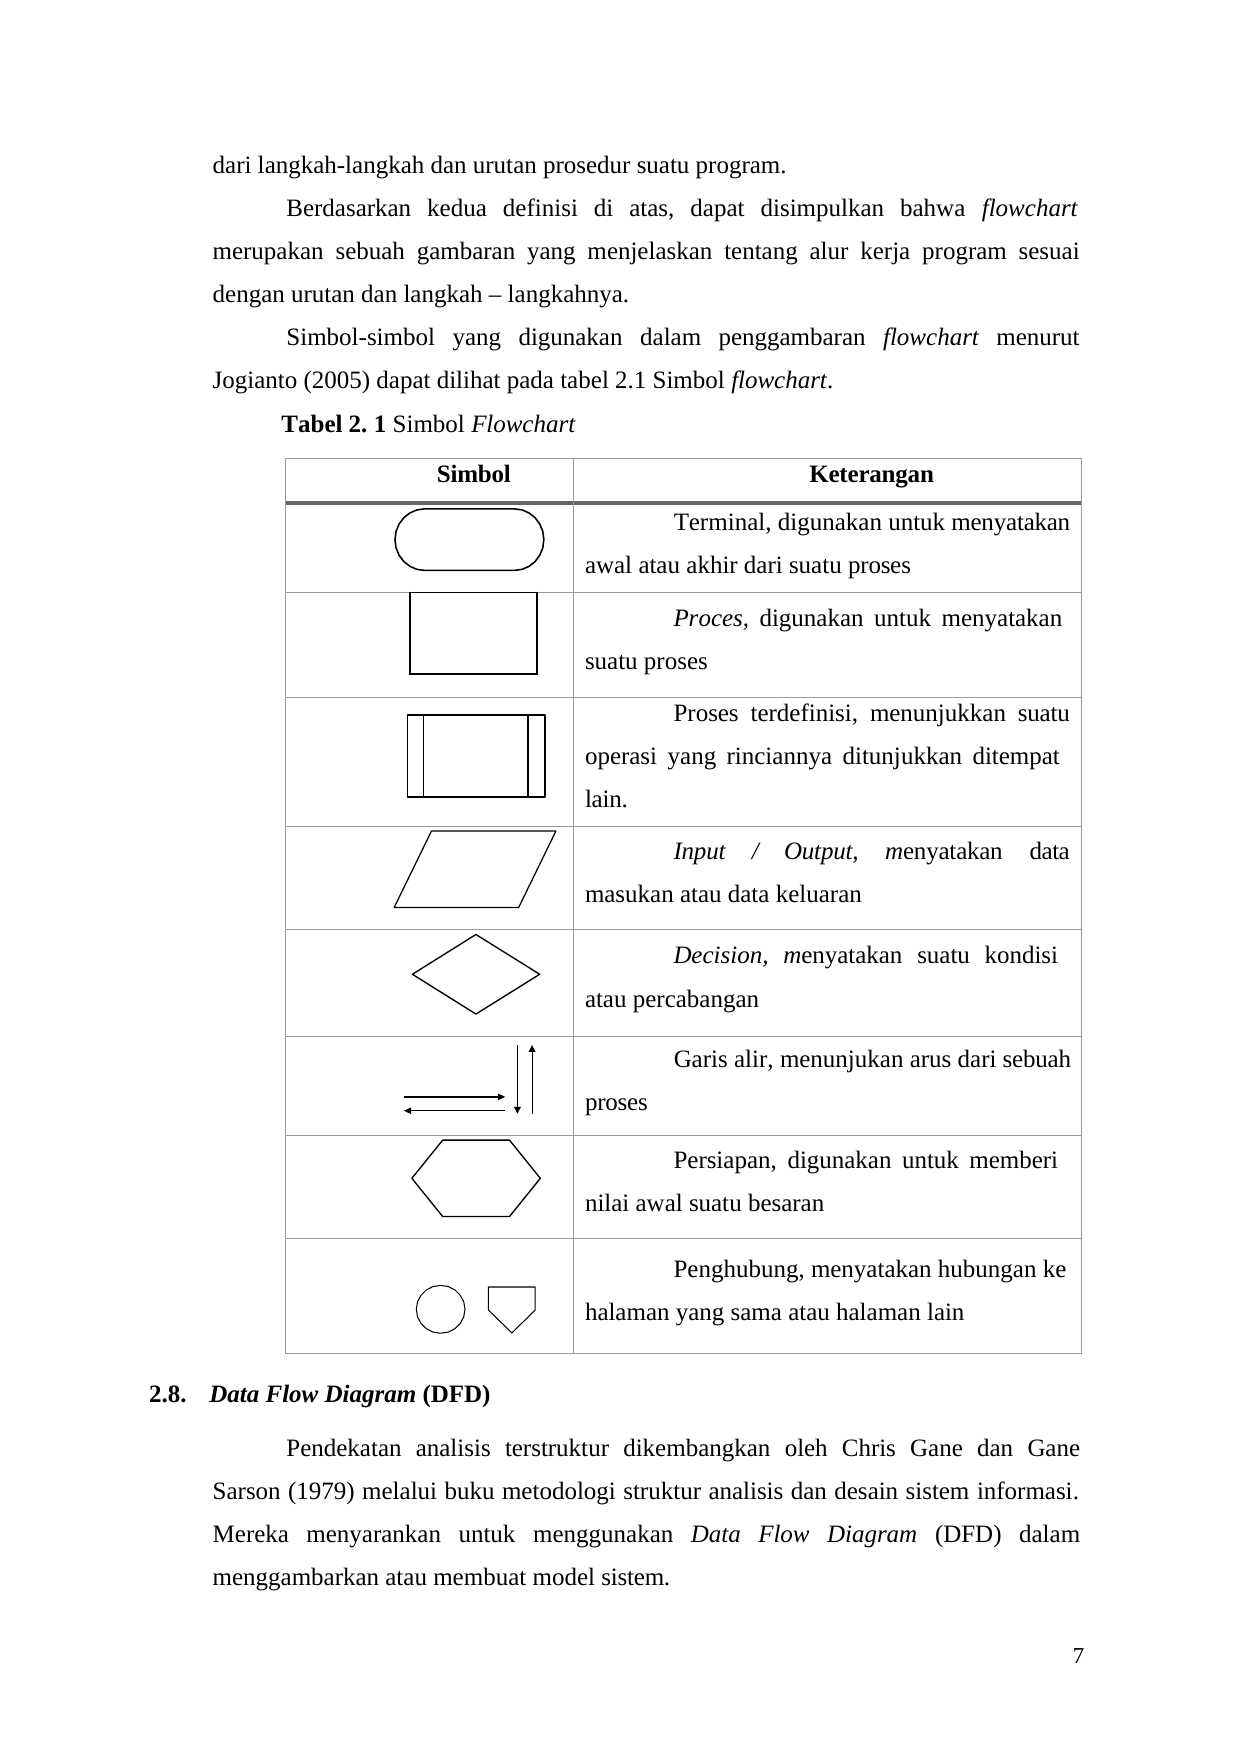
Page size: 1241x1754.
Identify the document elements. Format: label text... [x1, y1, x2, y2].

table_cell [286, 1239, 573, 1353]
table_cell [286, 930, 573, 1036]
table_cell [286, 505, 573, 592]
table_cell Proses terdefinisi, menunjukkan suatu operasi yang rinciannya ditunjukkan ditempat lain. [574, 698, 1081, 826]
text Tabel 2. 1 Simbol Flowchart [224, 409, 1090, 437]
table_cell Penghubung, menyatakan hubungan ke halaman yang sama atau halaman lain [574, 1239, 1081, 1353]
table_cell [286, 827, 573, 929]
table_cell [286, 1136, 573, 1238]
table_cell [286, 1037, 573, 1135]
table_header Keterangan [574, 459, 1081, 501]
table_cell [286, 698, 573, 826]
table_cell [286, 593, 409, 673]
table_cell Decision, menyatakan suatu kondisi atau percabangan [574, 930, 1081, 1036]
text Pendekatan analisis terstruktur dikembangkan oleh Chris Gane dan Gane Sarson (1979) melalui buku metodologi struktur analisis dan desain sistem informasi. Mereka menyarankan untuk menggunakan Data Flow Diagram (DFD) dalam menggambarkan atau membuat model sistem. [212, 1433, 1080, 1591]
table_cell [286, 673, 573, 697]
text Berdasarkan kedua definisi di atas, dapat disimpulkan bahwa flowchart merupakan sebuah gambaran yang menjelaskan tentang alur kerja program sesuai dengan urutan dan langkah – langkahnya. [212, 193, 1080, 308]
text Simbol-simbol yang digunakan dalam penggambaran flowchart menurut Jogianto (2005) dapat dilihat pada tabel 2.1 Simbol flowchart. [212, 322, 1080, 394]
table_cell Proces, digunakan untuk menyatakan suatu proses [574, 593, 1081, 697]
table_cell [538, 593, 573, 673]
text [212, 150, 1080, 179]
table_cell [411, 593, 536, 673]
table_cell Persiapan, digunakan untuk memberi nilai awal suatu besaran [574, 1136, 1081, 1238]
table_cell Terminal, digunakan untuk menyatakan awal atau akhir dari suatu proses [574, 505, 1081, 592]
table_cell Input / Output, menyatakan data masukan atau data keluaran [574, 827, 1081, 929]
subtitle Data Flow Diagram (DFD) [149, 1379, 1090, 1408]
table_cell Garis alir, menunjukan arus dari sebuah proses [574, 1037, 1081, 1135]
table_header Simbol [286, 459, 573, 501]
